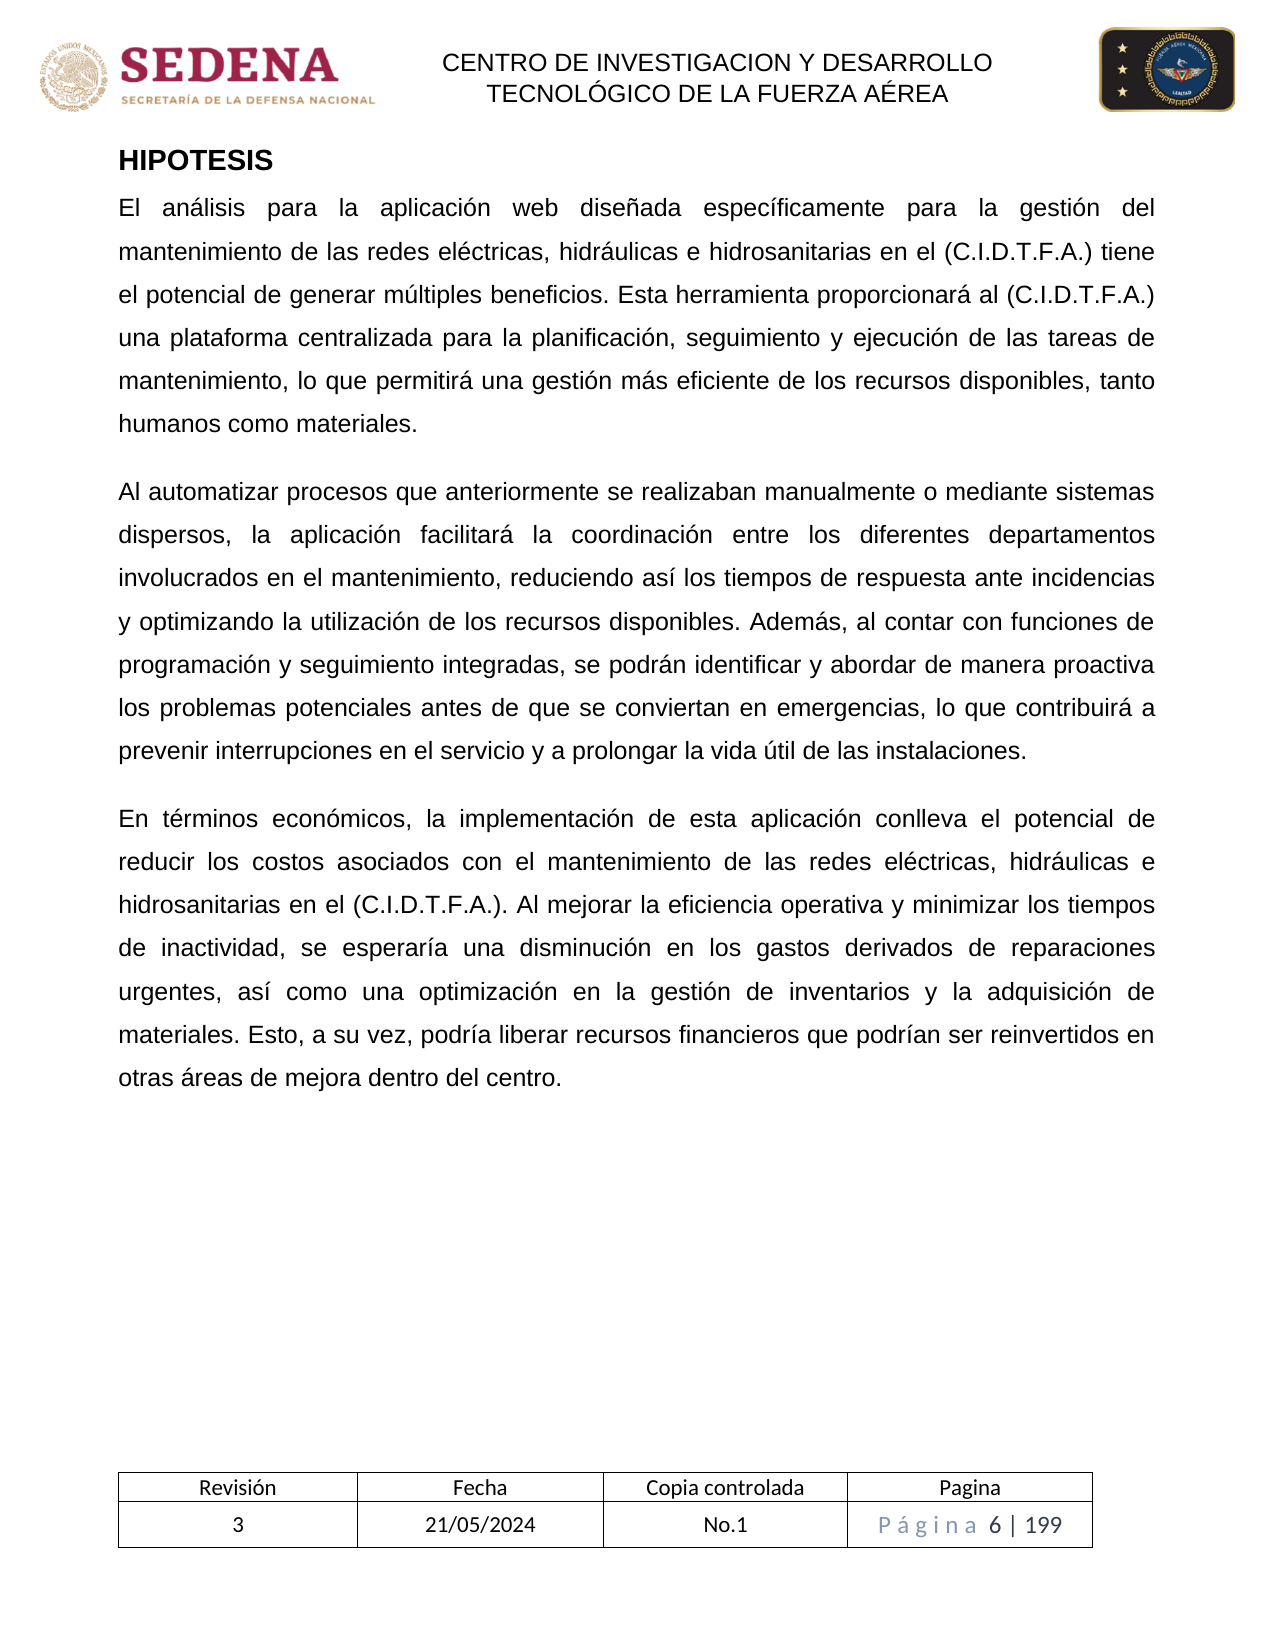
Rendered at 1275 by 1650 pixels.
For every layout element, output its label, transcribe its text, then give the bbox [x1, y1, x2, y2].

text En términos económicos, la implementación de esta aplicación conlleva el potencial de reducir los costos asociados con el mantenimiento de las redes eléctricas, hidráulicas e hidrosanitarias en el (C.I.D.T.F.A.). Al mejorar la eficiencia operativa y minimizar los tiempos de inactividad, se esperaría una disminución en los gastos derivados de reparaciones urgentes, así como una optimización en la gestión de inventarios y la adquisición de materiales. Esto, a su vez, podría liberar recursos financieros que podrían ser reinvertidos en otras áreas de mejora dentro del centro. [118, 804, 1157, 1092]
text El análisis para la aplicación web diseñada específicamente para la gestión del mantenimiento de las redes eléctricas, hidráulicas e hidrosanitarias en el (C.I.D.T.F.A.) tiene el potencial de generar múltiples beneficios. Esta herramienta proporcionará al (C.I.D.T.F.A.) una plataforma centralizada para la planificación, seguimiento y ejecución de las tareas de mantenimiento, lo que permitirá una gestión más eficiente de los recursos disponibles, tanto humanos como materiales. [118, 193, 1157, 438]
picture [39, 27, 1236, 112]
subtitle HIPOTESIS [118, 143, 1157, 177]
text Al automatizar procesos que anteriormente se realizaban manualmente o mediante sistemas dispersos, la aplicación facilitará la coordinación entre los diferentes departamentos involucrados en el mantenimiento, reduciendo así los tiempos de respuesta ante incidencias y optimizando la utilización de los recursos disponibles. Además, al contar con funciones de programación y seguimiento integradas, se podrán identificar y abordar de manera proactiva los problemas potenciales antes de que se conviertan en emergencias, lo que contribuirá a prevenir interrupciones en el servicio y a prolongar la vida útil de las instalaciones. [118, 477, 1157, 765]
